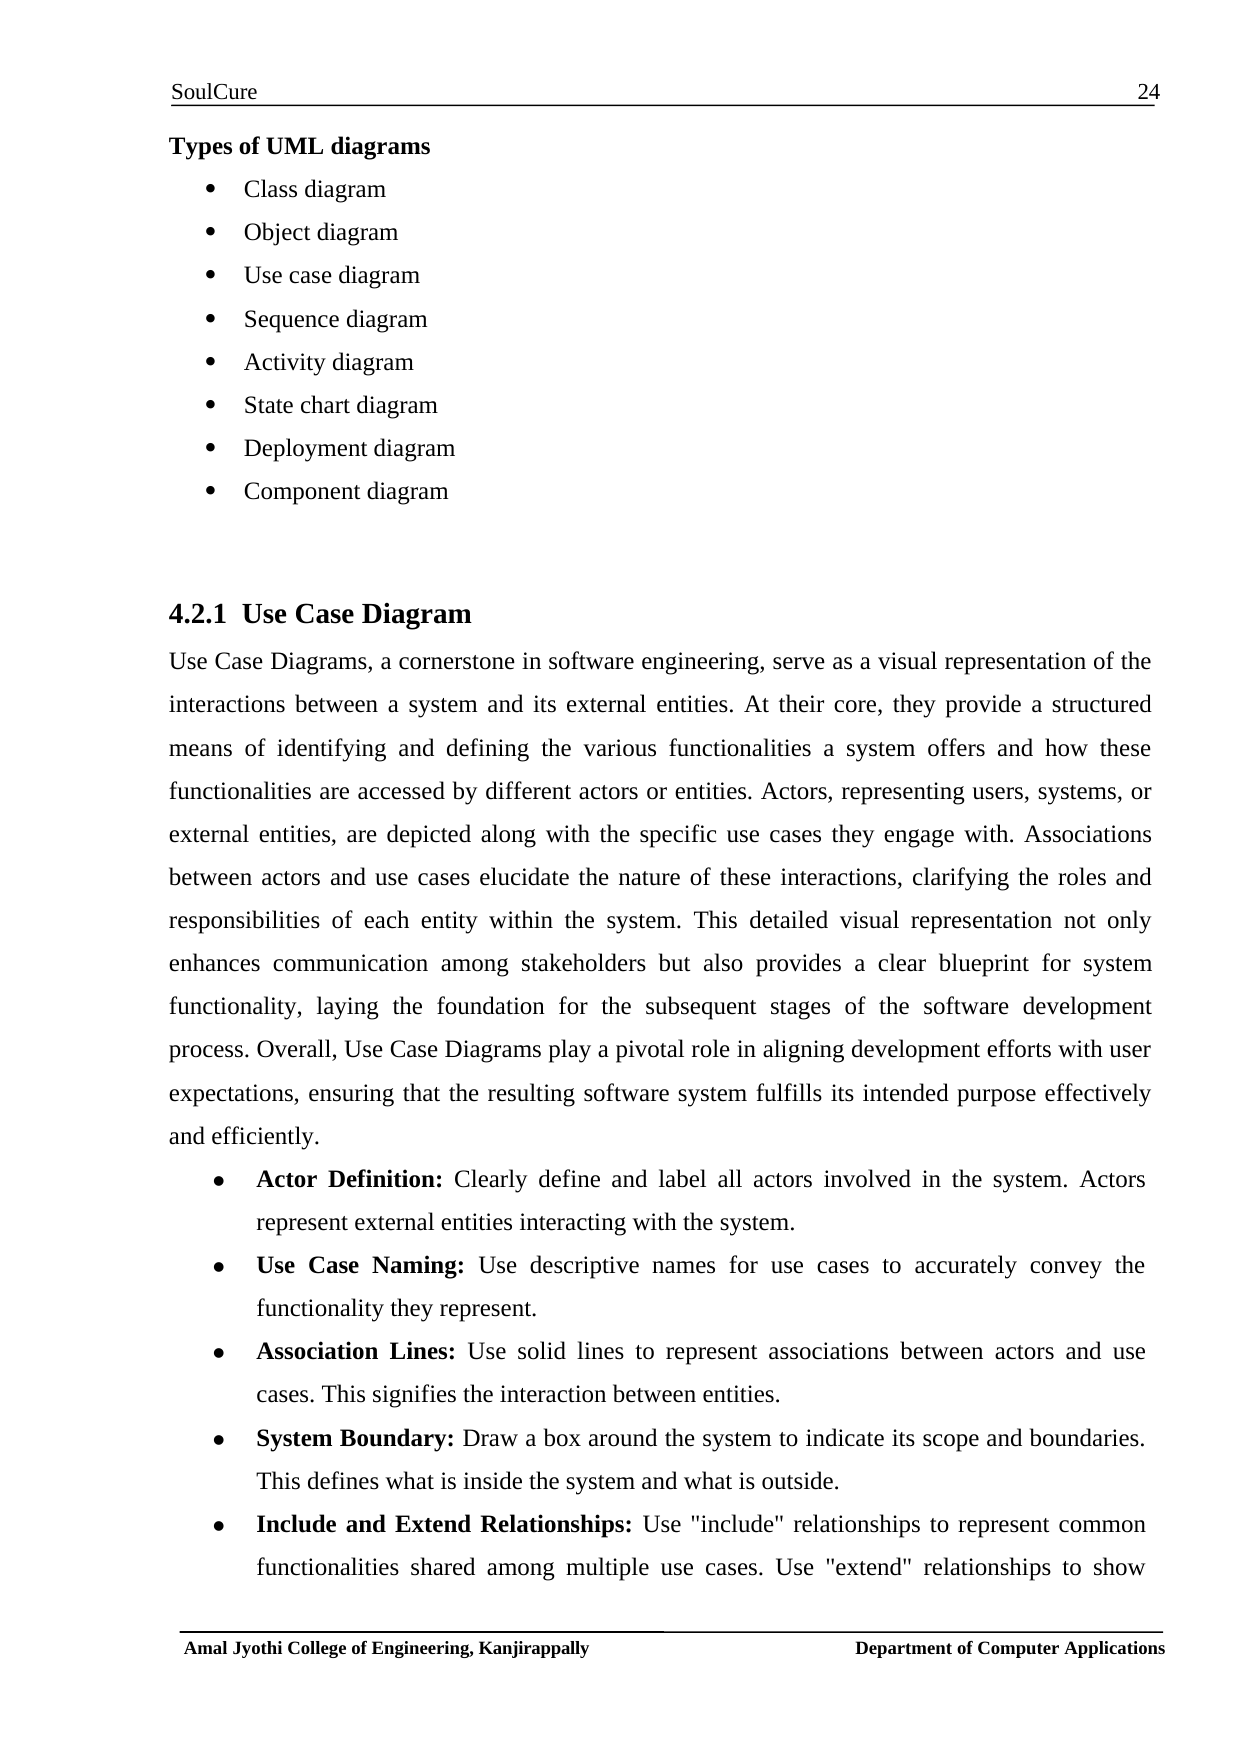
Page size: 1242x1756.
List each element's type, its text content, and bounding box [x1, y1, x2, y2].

list System Boundary: Draw a box around the system to indicate its scope and boundaries. This defines what is inside the system and what is outside. [212, 1423, 1147, 1494]
text Use Case Diagrams, a cornerstone in software engineering, serve as a visual representation of the interactions between a system and its external entities. At their core, they provide a structured means of identifying and defining the various functionalities a system offers and how these functionalities are accessed by different actors or entities. Actors, representing users, systems, or external entities, are depicted along with the specific use cases they engage with. Associations between actors and use cases elucidate the nature of these interactions, clarifying the roles and responsibilities of each entity within the system. This detailed visual representation not only enhances communication among stakeholders but also provides a clear blueprint for system functionality, laying the foundation for the subsequent stages of the software development process. Overall, Use Case Diagrams play a pivotal role in aligning development efforts with user expectations, ensuring that the resulting software system fulfills its intended purpose effectively and efficiently. [169, 646, 1153, 1149]
list Object diagram [206, 217, 1153, 246]
list Component diagram [206, 476, 1153, 505]
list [212, 1509, 1147, 1581]
text Types of UML diagrams [169, 131, 1153, 160]
list State chart diagram [206, 390, 1153, 419]
list Use case diagram [206, 261, 1153, 289]
list Deployment diagram [206, 433, 1153, 462]
list Activity diagram [206, 347, 1153, 376]
list Association Lines: Use solid lines to represent associations between actors and use cases. This signifies the interaction between entities. [212, 1336, 1147, 1408]
list Actor Definition: Clearly define and label all actors involved in the system. Actors represent external entities interacting with the system. [212, 1164, 1147, 1236]
subtitle Use Case Diagram [169, 596, 1153, 629]
list Sequence diagram [206, 304, 1153, 332]
list Class diagram [206, 174, 1153, 203]
list Use Case Naming: Use descriptive names for use cases to accurately convey the functionality they represent. [212, 1250, 1147, 1322]
